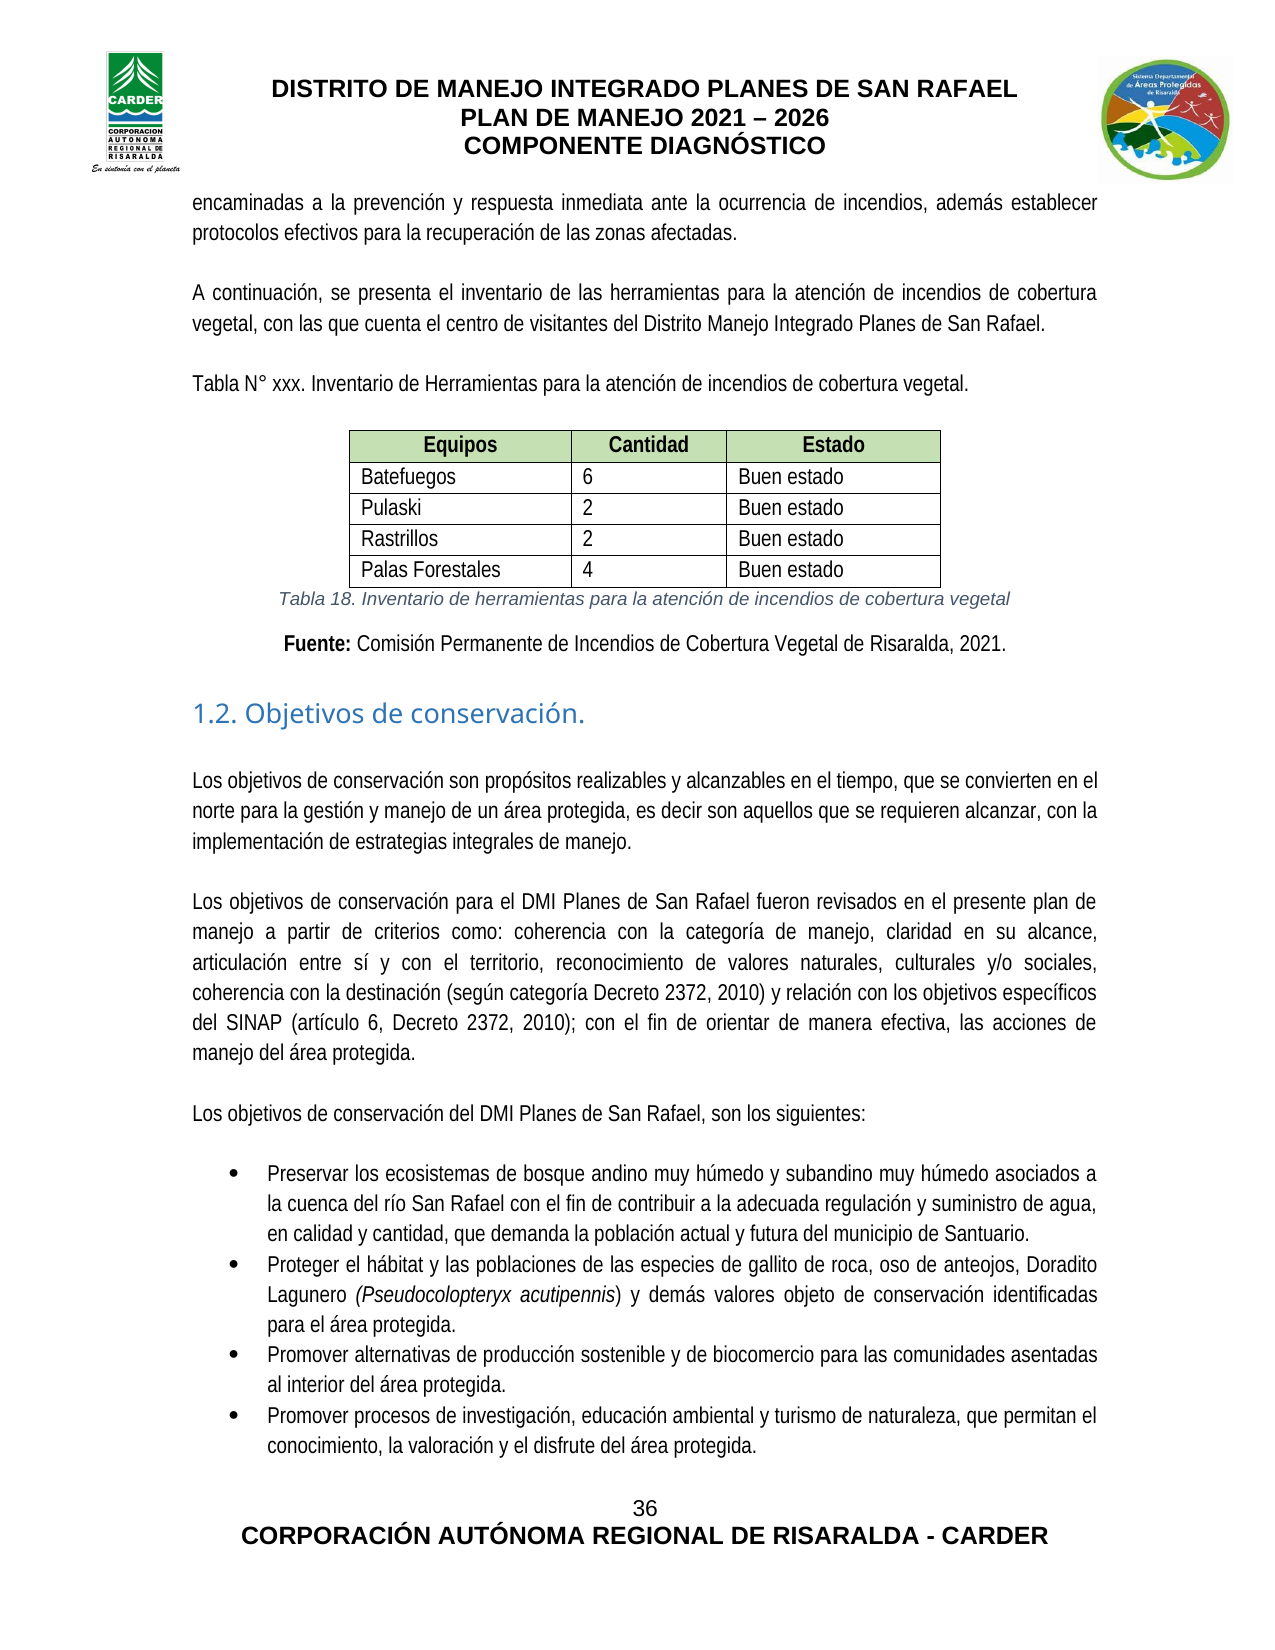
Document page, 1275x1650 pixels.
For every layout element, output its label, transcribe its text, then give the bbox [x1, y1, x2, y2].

list Proteger el hábitat y las poblaciones de las especies de gallito de roca, oso de anteojos, Doradito Lagunero (Pseudocolopteryx acutipennis) y demás valores objeto de conservación identificadas para el área protegida. [229, 1251, 1098, 1337]
text Tabla N° xxx. Inventario de Herramientas para la atención de incendios de cobertura vegetal. [192, 370, 1098, 396]
picture [1097, 56, 1234, 185]
text A continuación, se presenta el inventario de las herramientas para la atención de incendios de cobertura vegetal, con las que cuenta el centro de visitantes del Distrito Manejo Integrado Planes de San Rafael. [192, 279, 1098, 336]
text Tabla 18. Inventario de herramientas para la atención de incendios de cobertura vegetal [192, 588, 1098, 609]
picture [86, 44, 186, 183]
text Los objetivos de conservación del DMI Planes de San Rafael, son los siguientes: [192, 1099, 1098, 1126]
list Promover alternativas de producción sostenible y de biocomercio para las comunidades asentadas al interior del área protegida. [229, 1341, 1098, 1398]
table_cell Pulaski [350, 494, 571, 524]
table_header Equipos [350, 431, 571, 462]
text Fuente: Comisión Permanente de Incendios de Cobertura Vegetal de Risaralda, 2021. [192, 630, 1098, 656]
text Los objetivos de conservación para el DMI Planes de San Rafael fueron revisados en el presente plan de manejo a partir de criterios como: coherencia con la categoría de manejo, claridad en su alcance, articulación entre sí y con el territorio, reconocimiento de valores naturales, culturales y/o sociales, coherencia con la destinación (según categoría Decreto 2372, 2010) y relación con los objetivos específicos del SINAP (artículo 6, Decreto 2372, 2010); con el fin de orientar de manera efectiva, las acciones de manejo del área protegida. [192, 888, 1098, 1066]
table_cell 2 [572, 494, 726, 524]
table_cell Buen estado [727, 494, 940, 524]
table_cell Buen estado [727, 463, 940, 493]
table_cell Rastrillos [350, 525, 571, 555]
subtitle 1.2. Objetivos de conservación. [192, 695, 1098, 732]
table_cell Buen estado [727, 556, 940, 587]
table_cell 2 [572, 525, 726, 555]
table_cell Buen estado [727, 525, 940, 555]
list Promover procesos de investigación, educación ambiental y turismo de naturaleza, que permitan el conocimiento, la valoración y el disfrute del área protegida. [229, 1402, 1098, 1458]
list Preservar los ecosistemas de bosque andino muy húmedo y subandino muy húmedo asociados a la cuenca del río San Rafael con el fin de contribuir a la adecuada regulación y suministro de agua, en calidad y cantidad, que demanda la población actual y futura del municipio de Santuario. [229, 1160, 1098, 1247]
table_cell Batefuegos [350, 463, 571, 493]
table_header Estado [727, 431, 940, 462]
table_cell Palas Forestales [350, 556, 571, 587]
table_header Cantidad [572, 431, 726, 462]
text Los objetivos de conservación son propósitos realizables y alcanzables en el tiempo, que se convierten en el norte para la gestión y manejo de un área protegida, es decir son aquellos que se requieren alcanzar, con la implementación de estrategias integrales de manejo. [192, 767, 1098, 854]
table_cell 6 [572, 463, 726, 493]
table_cell 4 [572, 556, 726, 587]
